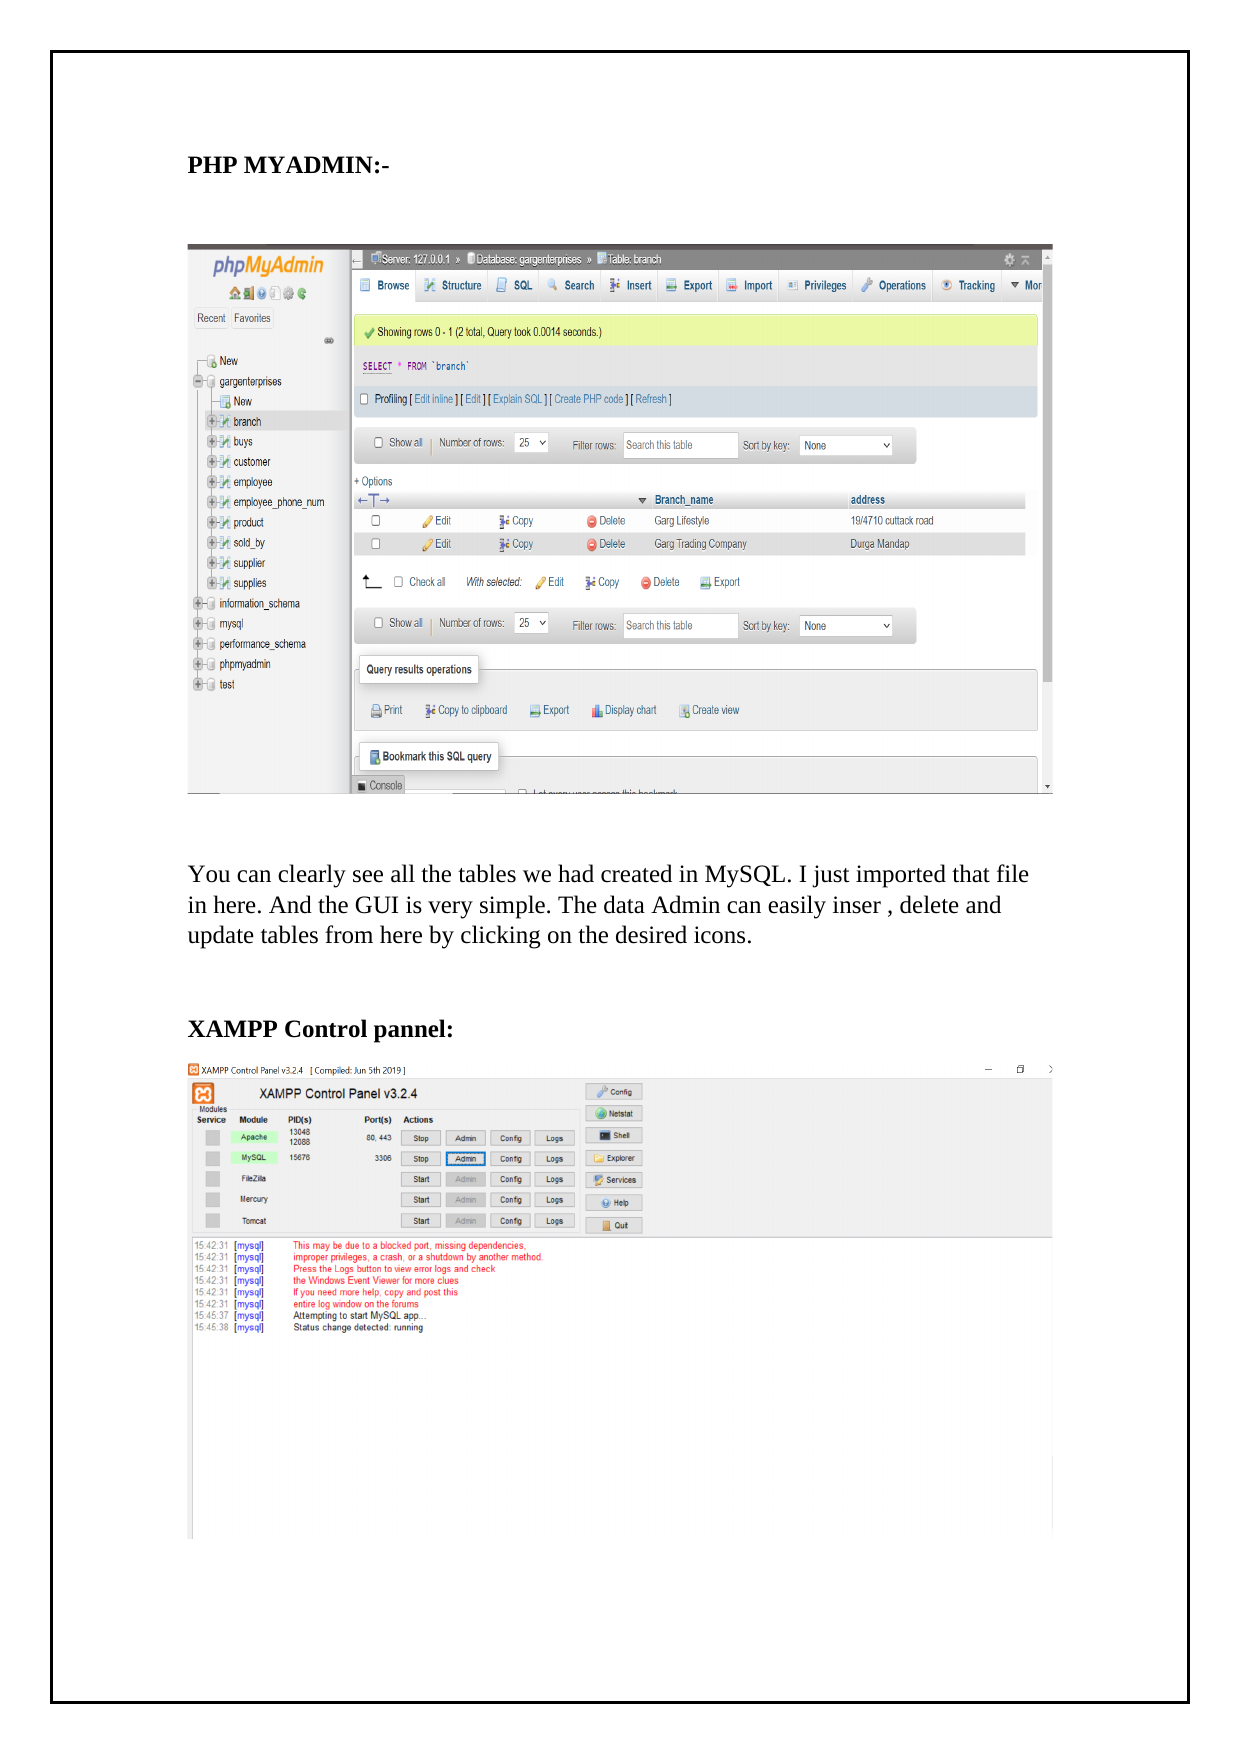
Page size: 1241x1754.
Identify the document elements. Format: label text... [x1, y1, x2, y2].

picture [187, 244, 1053, 794]
text You can clearly see all the tables we had created in MySQL. I just imported that file in here. And the GUI is very simple. The data Admin can easily inser , delete and update tables from here by clicking on the desired icons. [187, 859, 1053, 949]
text XAMPP Control pannel: [187, 1014, 1053, 1043]
text PHP MYADMIN:- [187, 150, 1053, 179]
picture [187, 1061, 1053, 1539]
